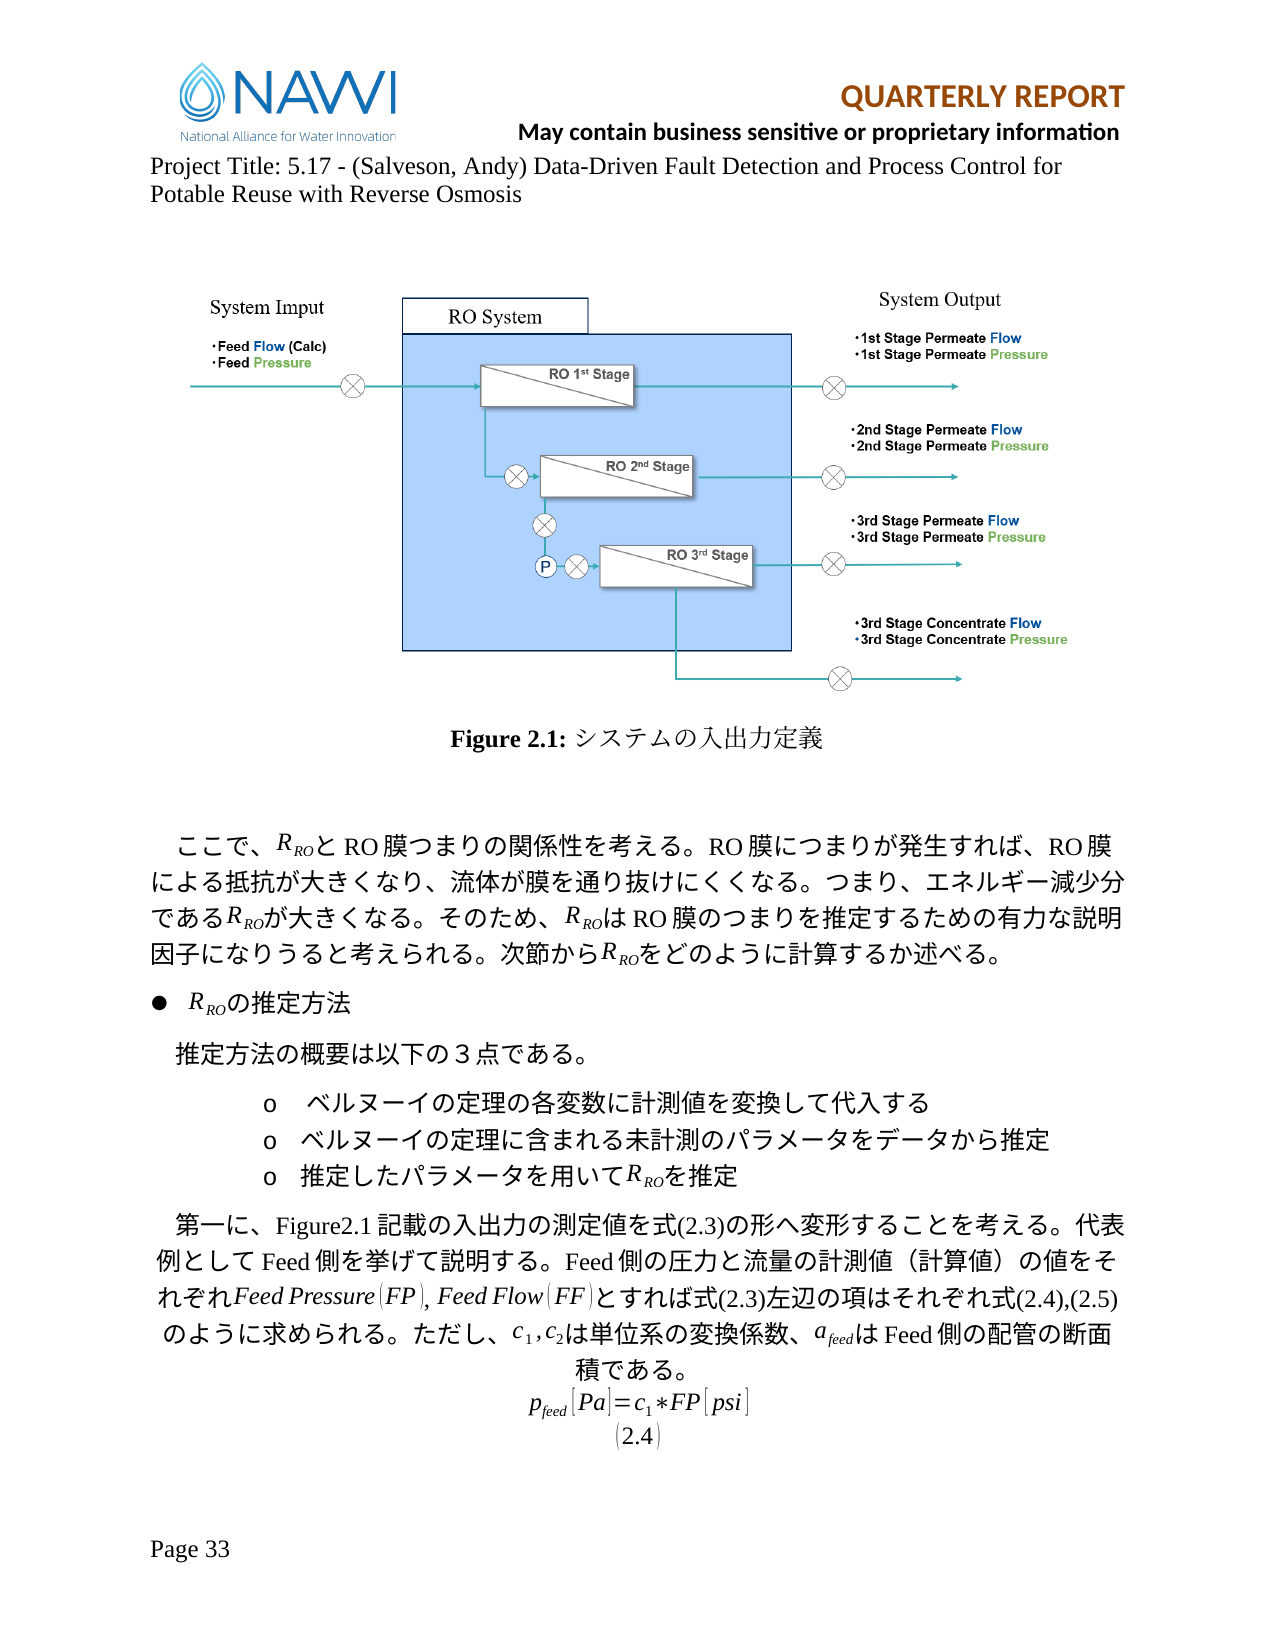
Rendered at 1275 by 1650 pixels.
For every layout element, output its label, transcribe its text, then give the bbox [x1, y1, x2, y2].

list ベルヌーイの定理に含まれる未計測のパラメータをデータから推定 [262, 1120, 1125, 1157]
text 推定方法の概要は以下の３点である。 [150, 1035, 1125, 1071]
list 推定したパラメータを用いてを推定 [262, 1157, 1125, 1193]
list ベルヌーイの定理の各変数に計測値を変換して代入する [262, 1084, 1125, 1120]
text ここで、とRO膜つまりの関係性を考える。RO膜につまりが発生すれば、RO膜による抵抗が大きくなり、流体が膜を通り抜けにくくなる。つまり、エネルギー減少分であるが大きくなる。そのため、はRO膜のつまりを推定するための有力な説明因子になりうると考えられる。次節からをどのように計算するか述べる。 [150, 826, 1125, 971]
list の推定方法 [150, 984, 1125, 1022]
text 第一に、Figure2.1記載の入出力の測定値を式(2.3)の形へ変形することを考える。代表例としてFeed側を挙げて説明する。Feed側の圧力と流量の計測値（計算値）の値をそれぞれ, とすれば式(2.3)左辺の項はそれぞれ式(2.4),(2.5)のように求められる。ただし、は単位系の変換係数、はFeed側の配管の断面積である。 [150, 1206, 1125, 1452]
picture [165, 252, 1088, 706]
